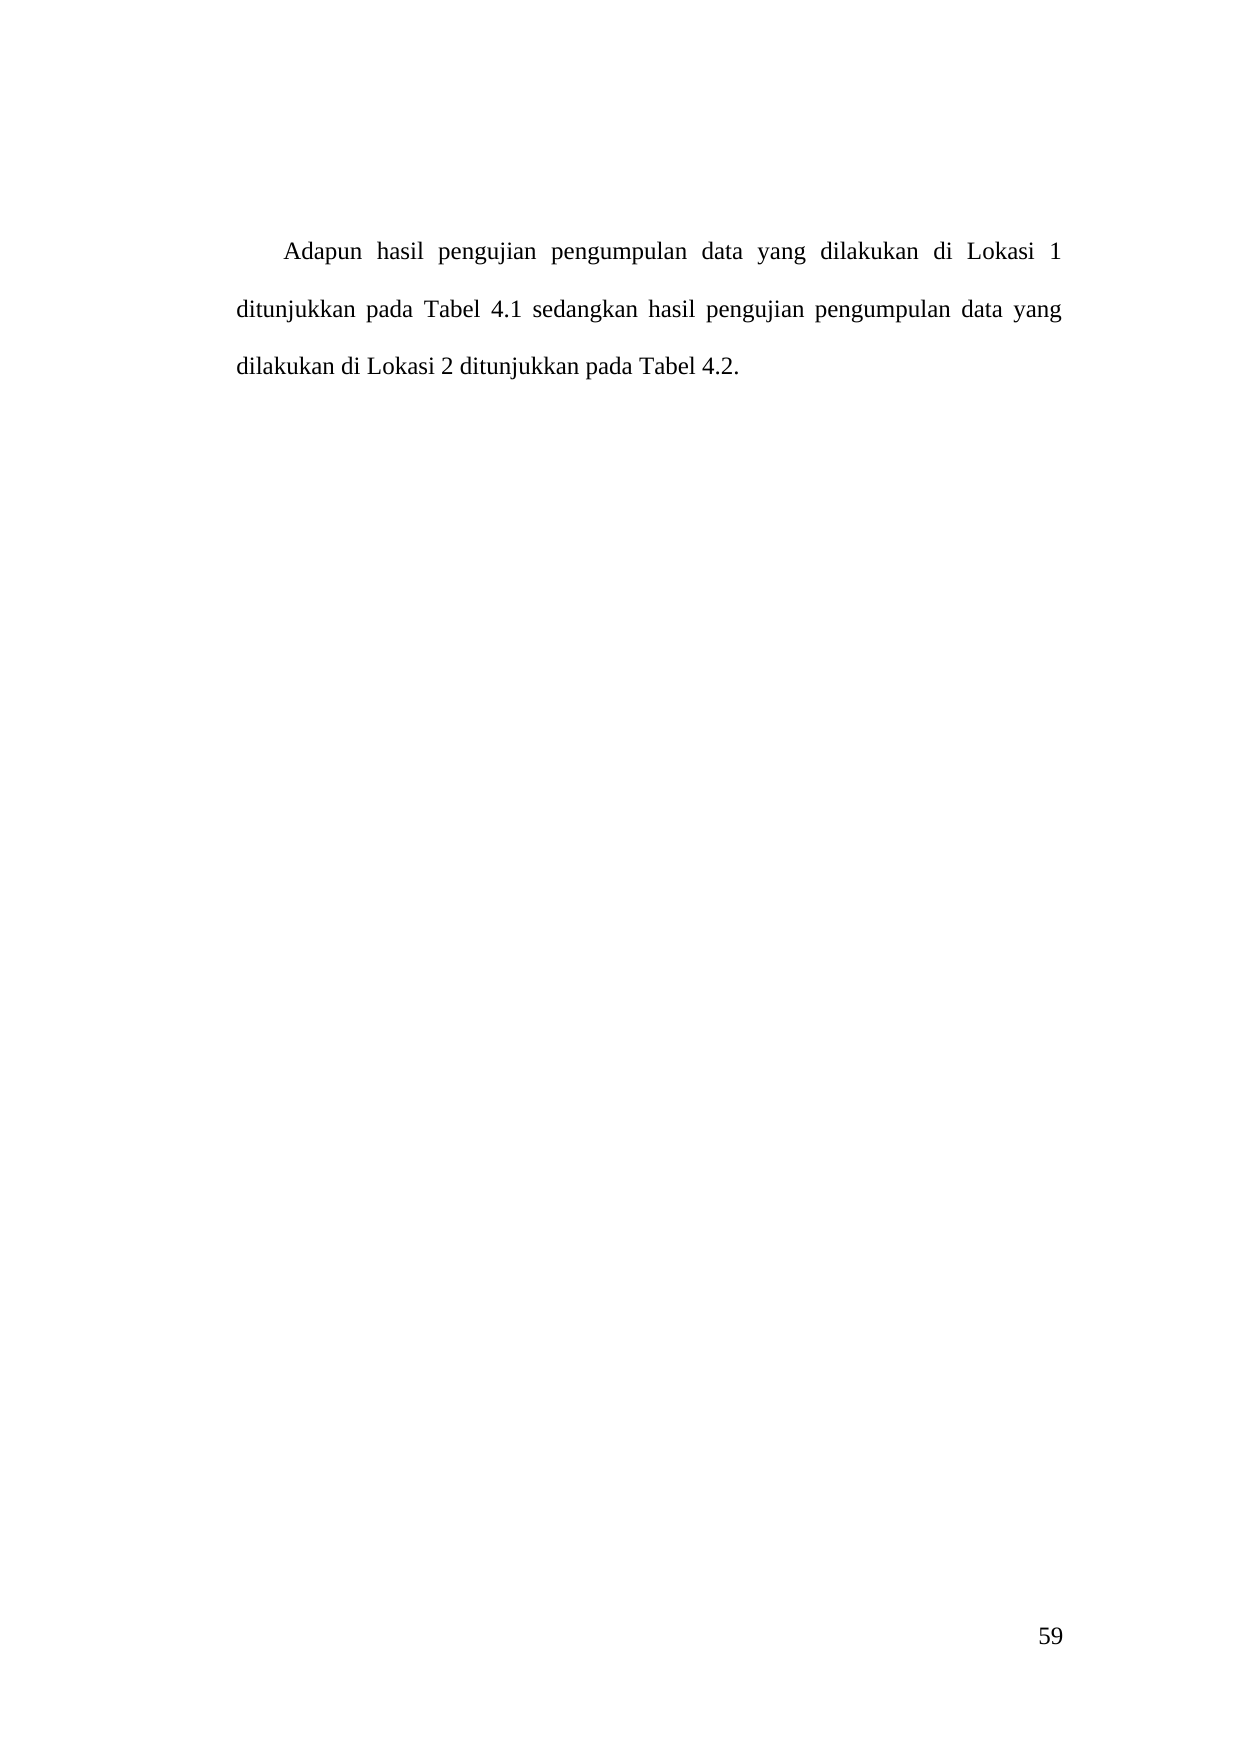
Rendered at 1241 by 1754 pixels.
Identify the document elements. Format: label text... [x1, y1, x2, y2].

text Adapun hasil pengujian pengumpulan data yang dilakukan di Lokasi 1 ditunjukkan pada Tabel 4.1 sedangkan hasil pengujian pengumpulan data yang dilakukan di Lokasi 2 ditunjukkan pada Tabel 4.2. [236, 236, 1063, 380]
